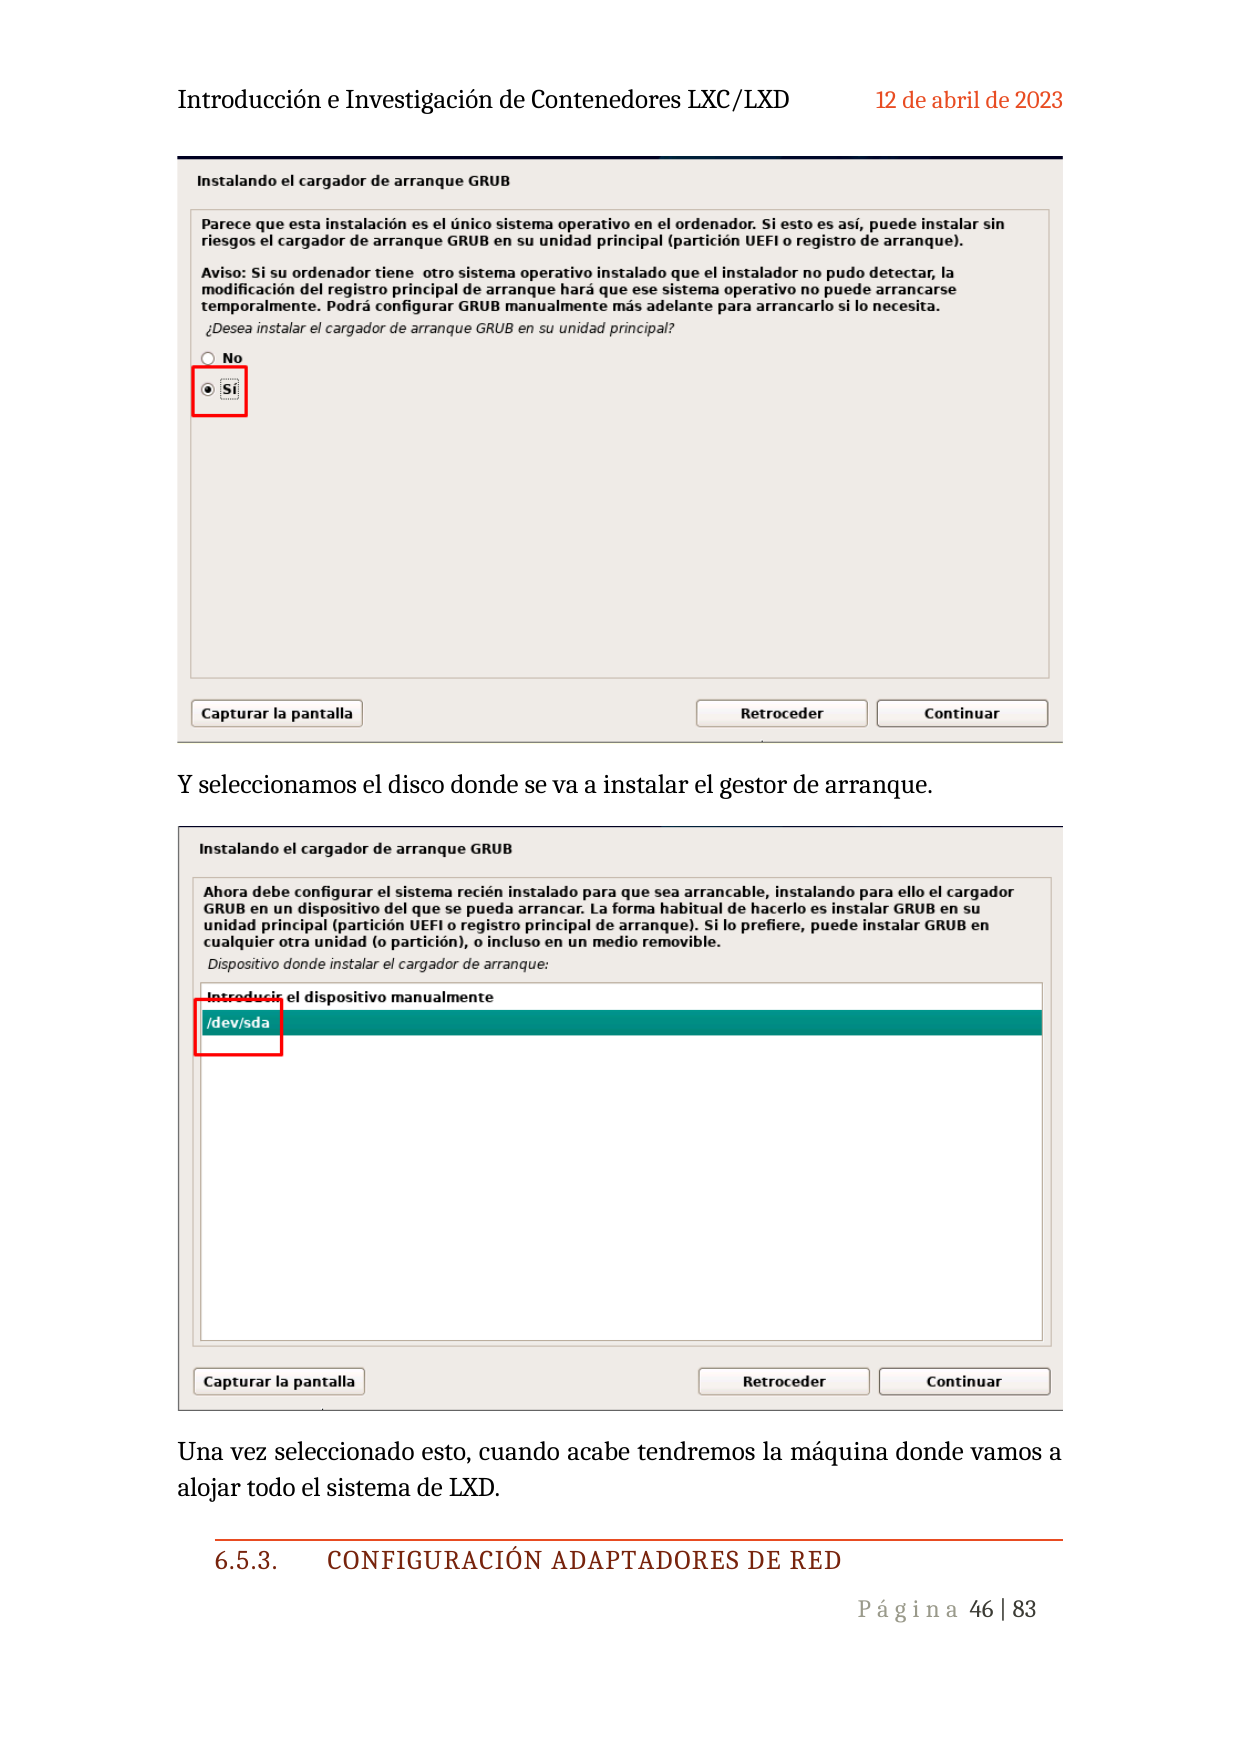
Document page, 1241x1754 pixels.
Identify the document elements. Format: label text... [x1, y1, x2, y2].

subtitle Configuración adaptadores de red [215, 1541, 1063, 1576]
text Y seleccionamos el disco donde se va a instalar el gestor de arranque. [177, 769, 1063, 801]
text Una vez seleccionado esto, cuando acabe tendremos la máquina donde vamos a alojar todo el sistema de LXD. [177, 1436, 1063, 1503]
picture [177, 826, 1063, 1411]
picture [177, 156, 1063, 744]
